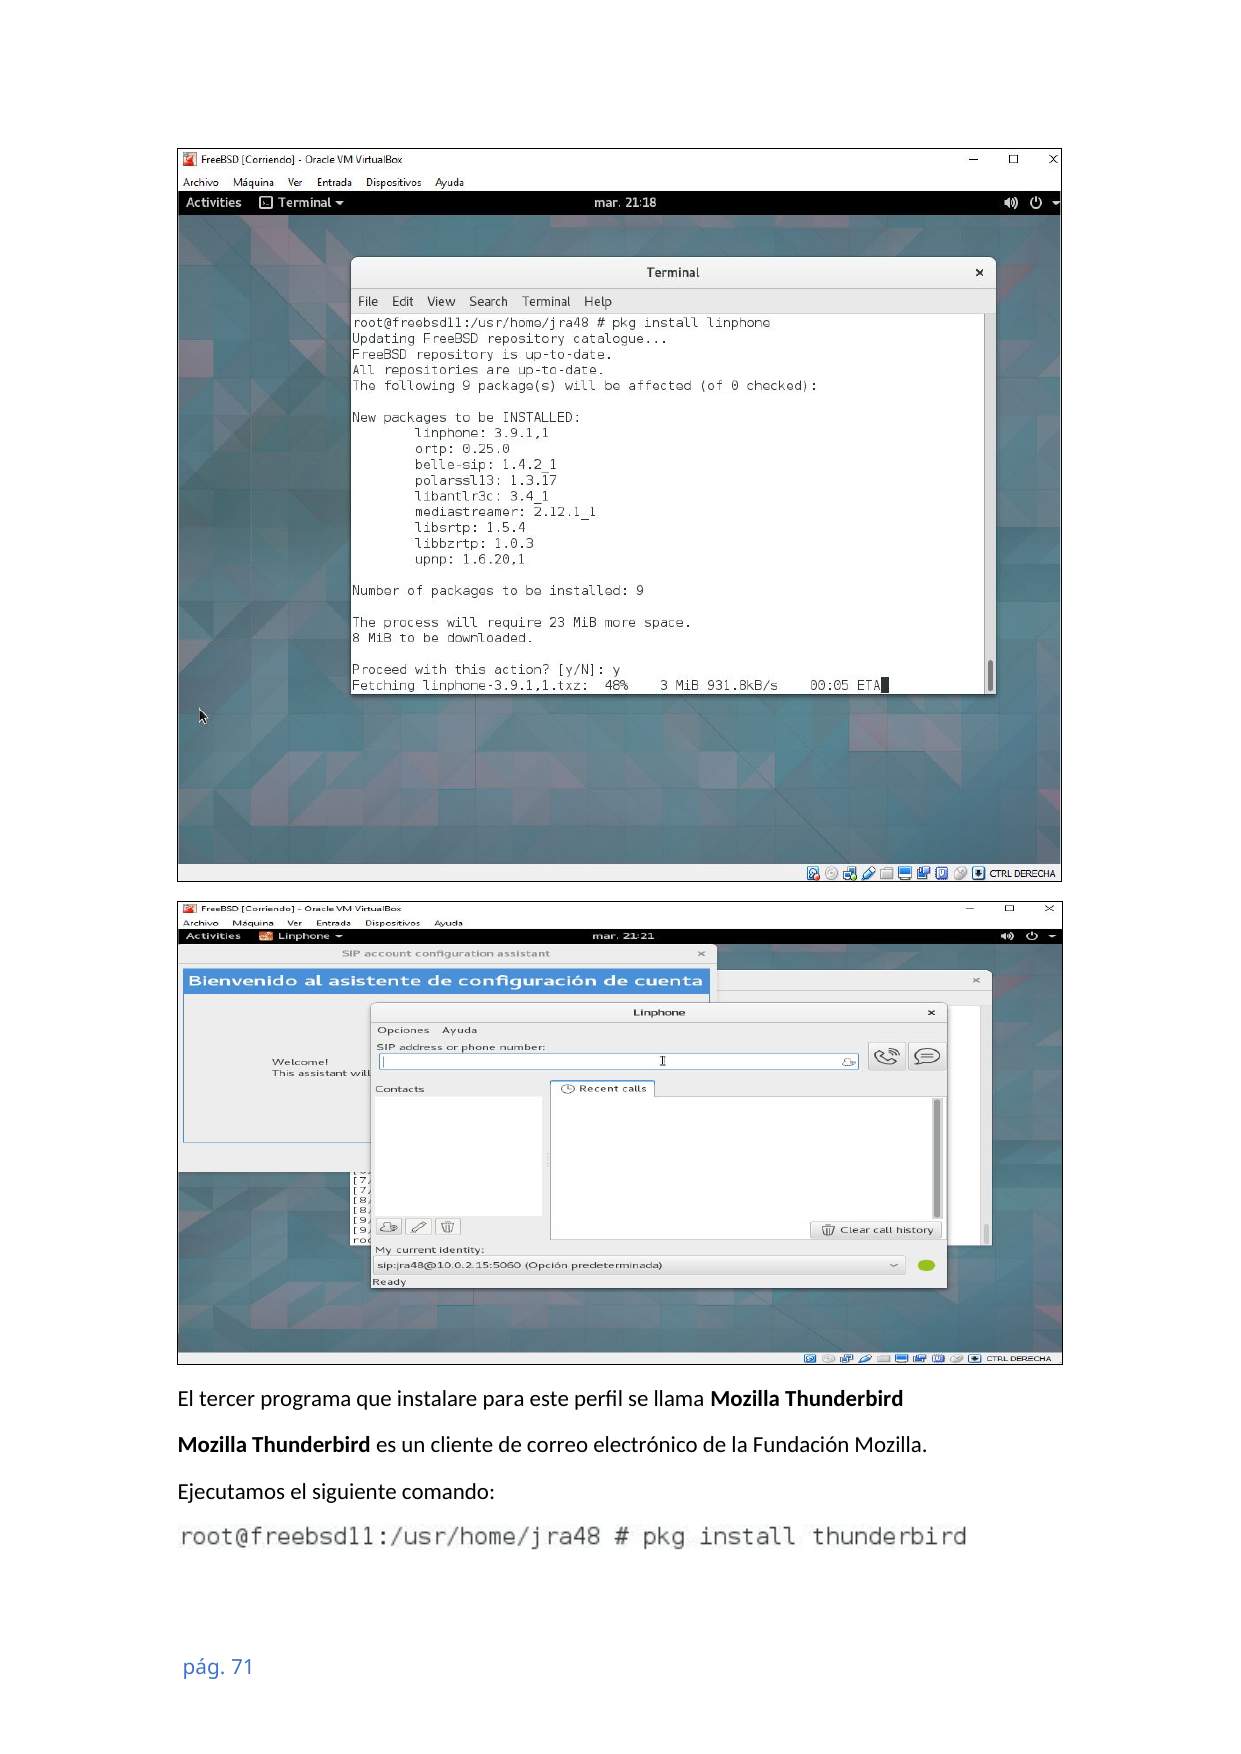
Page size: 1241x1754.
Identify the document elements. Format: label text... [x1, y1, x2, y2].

text Ejecutamos el siguiente comando: [177, 1477, 1063, 1506]
picture [178, 149, 1061, 881]
text El tercer programa que instalare para este perfil se llama Mozilla Thunderbird [177, 1384, 1063, 1412]
picture [178, 902, 1062, 1364]
picture [177, 1524, 978, 1554]
text Mozilla Thunderbird es un cliente de correo electrónico de la Fundación Mozilla. [177, 1431, 1063, 1459]
